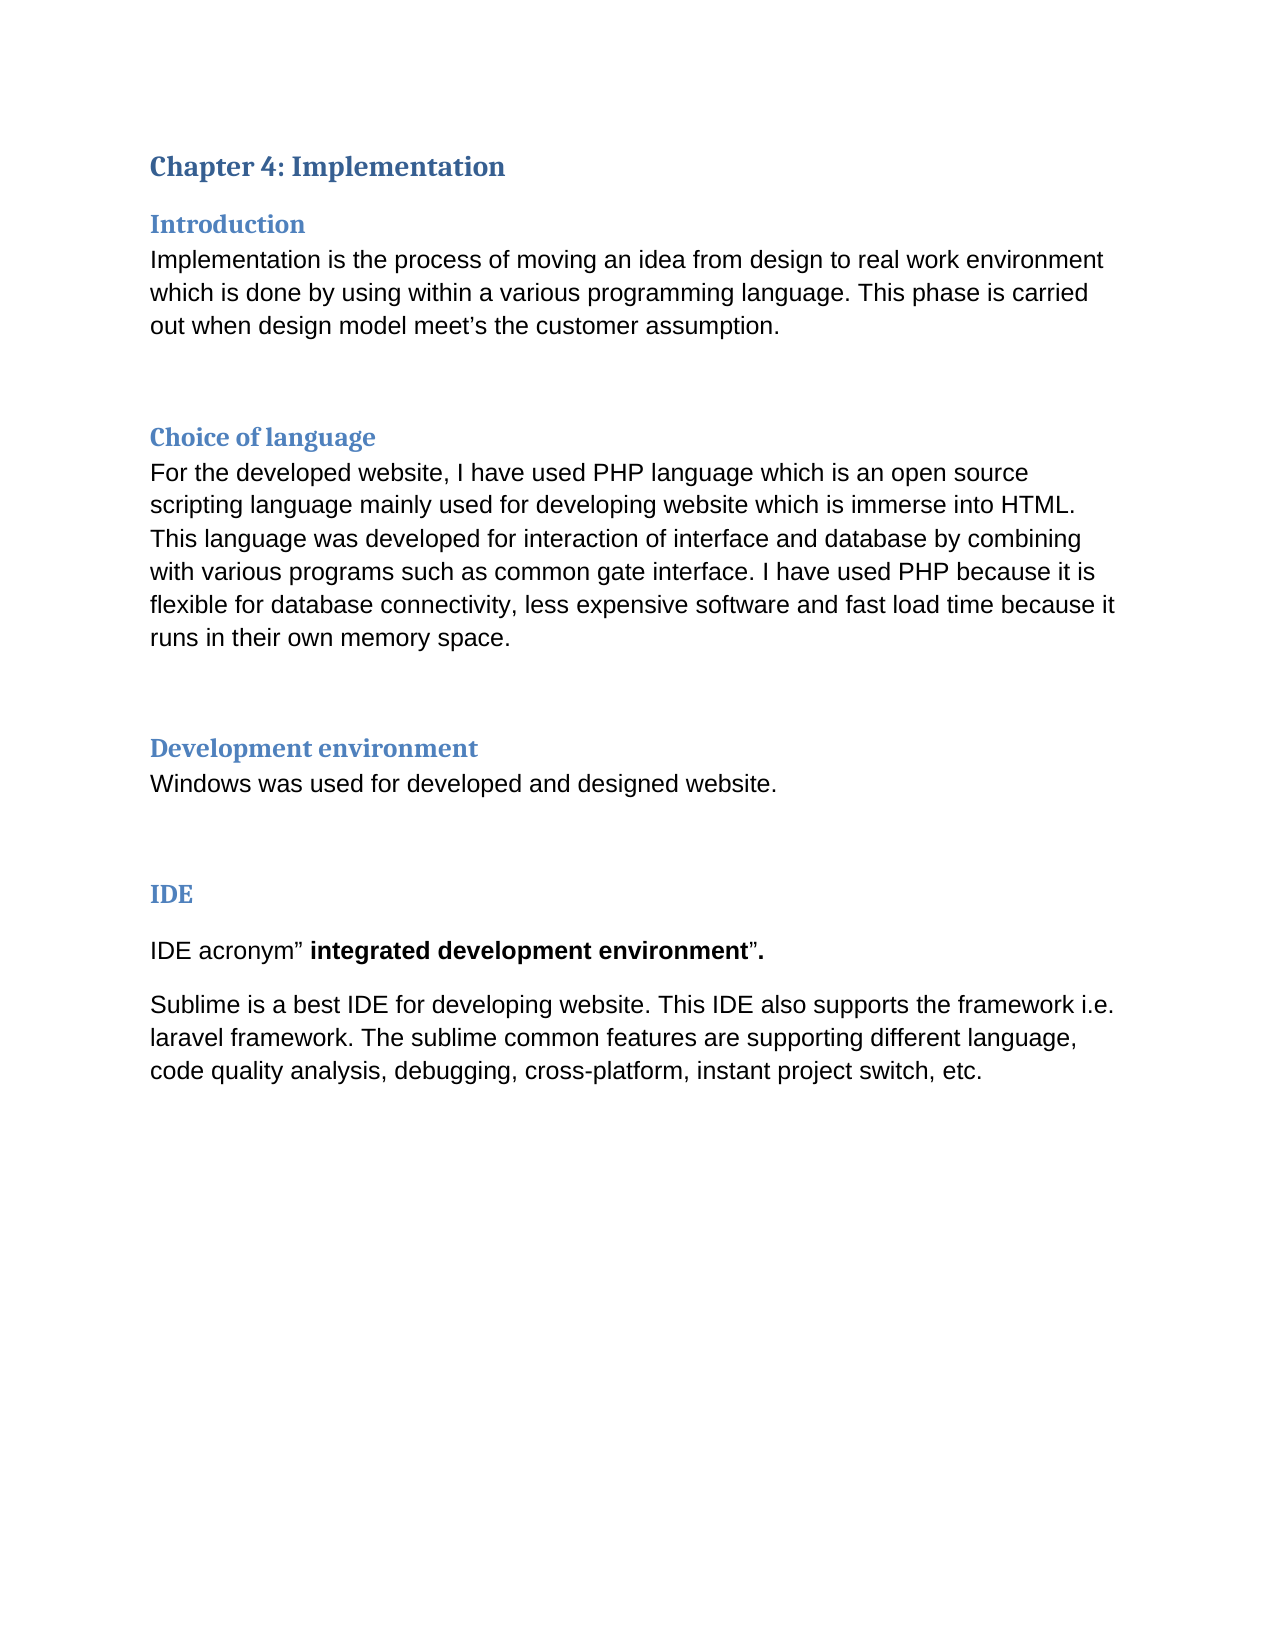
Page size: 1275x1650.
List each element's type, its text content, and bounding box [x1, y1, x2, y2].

subtitle Choice of language [150, 422, 1125, 453]
text Windows was used for developed and designed website. [150, 769, 1125, 798]
text Implementation is the process of moving an idea from design to real work environment which is done by using within a various programming language. This phase is carried out when design model meet’s the customer assumption. [150, 245, 1125, 340]
subtitle Introduction [150, 209, 1125, 241]
text IDE acronym” integrated development environment”. [150, 936, 1125, 965]
text Sublime is a best IDE for developing website. This IDE also supports the framework i.e. laravel framework. The sublime common features are supporting different language, code quality analysis, debugging, cross-platform, instant project switch, etc. [150, 990, 1125, 1085]
subtitle Chapter 4: Implementation [150, 150, 1125, 183]
text For the developed website, I have used PHP language which is an open source scripting language mainly used for developing website which is immerse into HTML. This language was developed for interaction of interface and database by combining with various programs such as common gate interface. I have used PHP because it is flexible for database connectivity, less expensive software and fast load time because it runs in their own memory space. [150, 457, 1125, 651]
text IDE [150, 879, 1125, 911]
subtitle Development environment [150, 733, 1125, 764]
